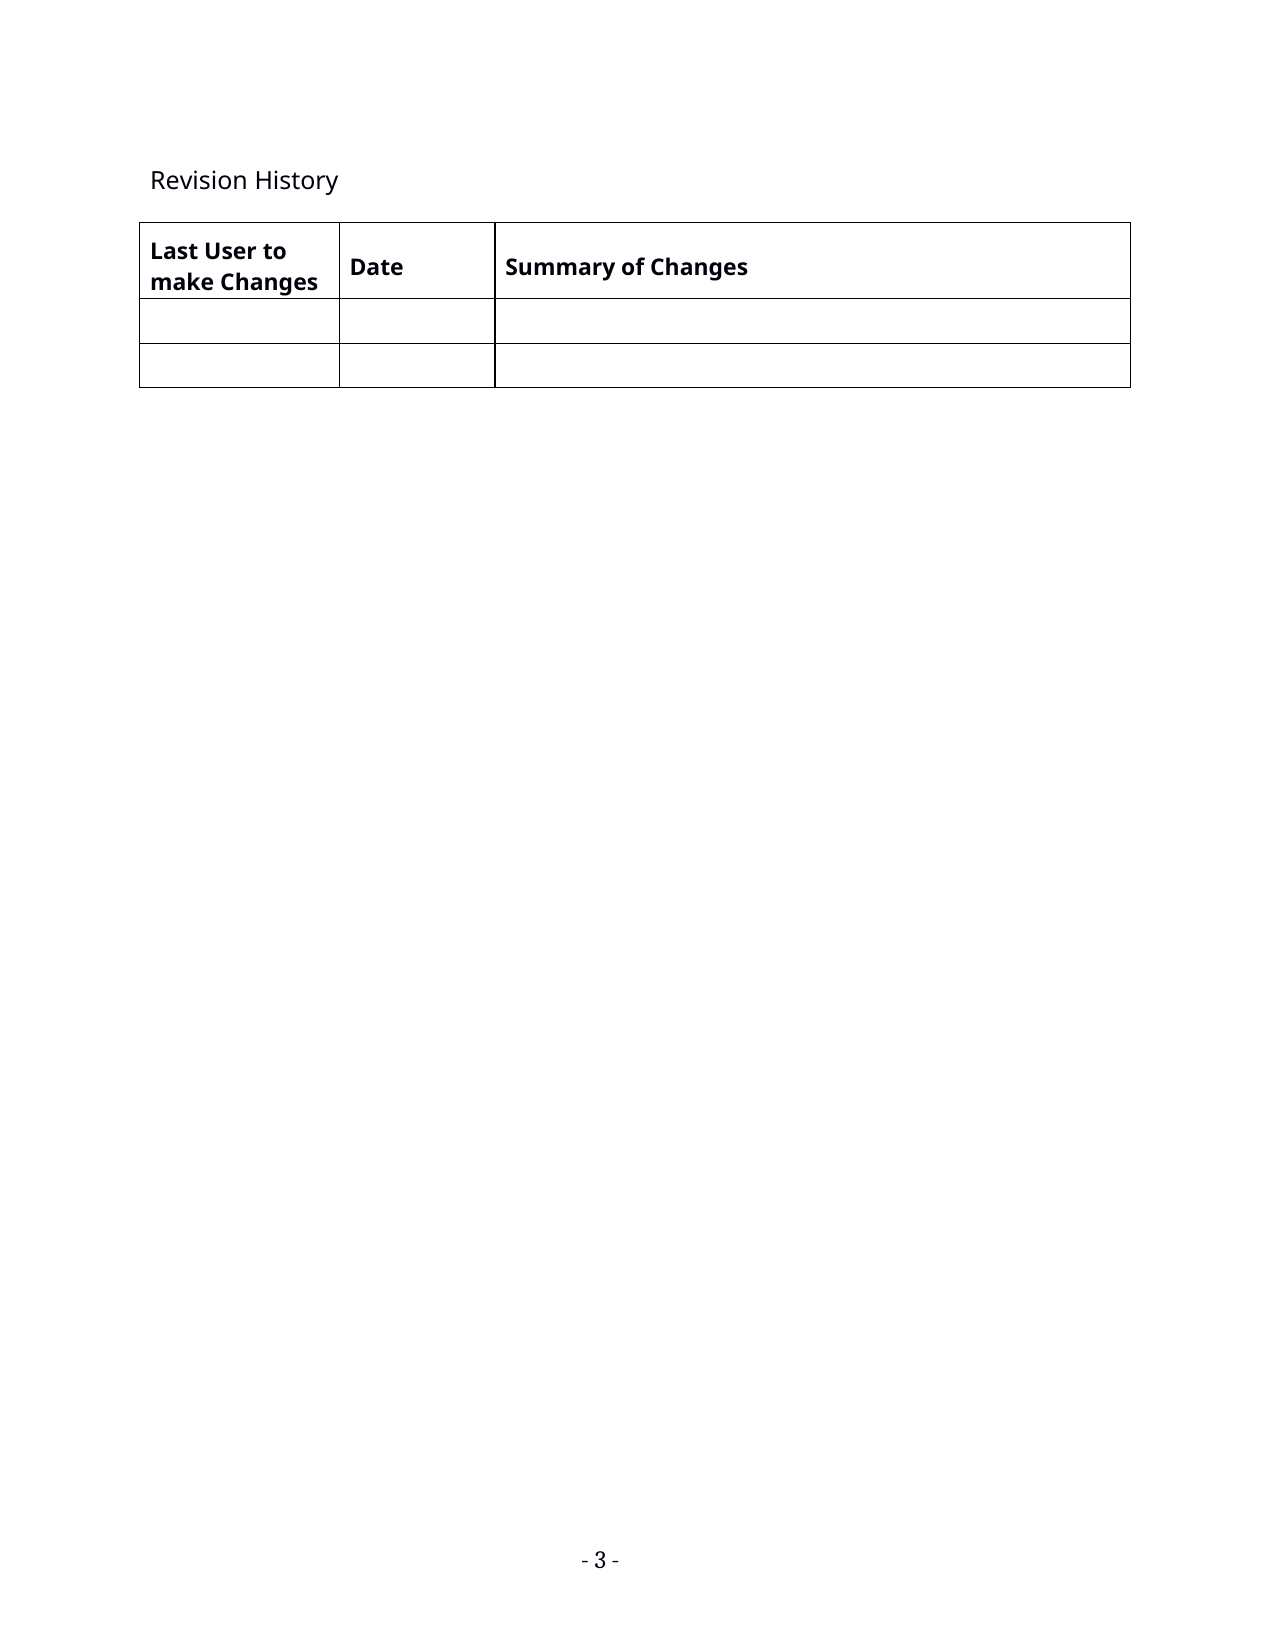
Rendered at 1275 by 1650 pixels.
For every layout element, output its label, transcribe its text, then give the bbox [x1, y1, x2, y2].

table_header Date [340, 223, 494, 298]
table_header Last User to make Changes [140, 223, 339, 298]
table_cell [140, 344, 339, 387]
table_header Summary of Changes [496, 223, 1130, 298]
table_cell [496, 299, 1130, 342]
table_cell [496, 344, 1130, 387]
text Revision History [150, 162, 1125, 197]
table_cell [140, 299, 339, 342]
table_cell [340, 344, 494, 387]
table_cell [340, 299, 494, 342]
